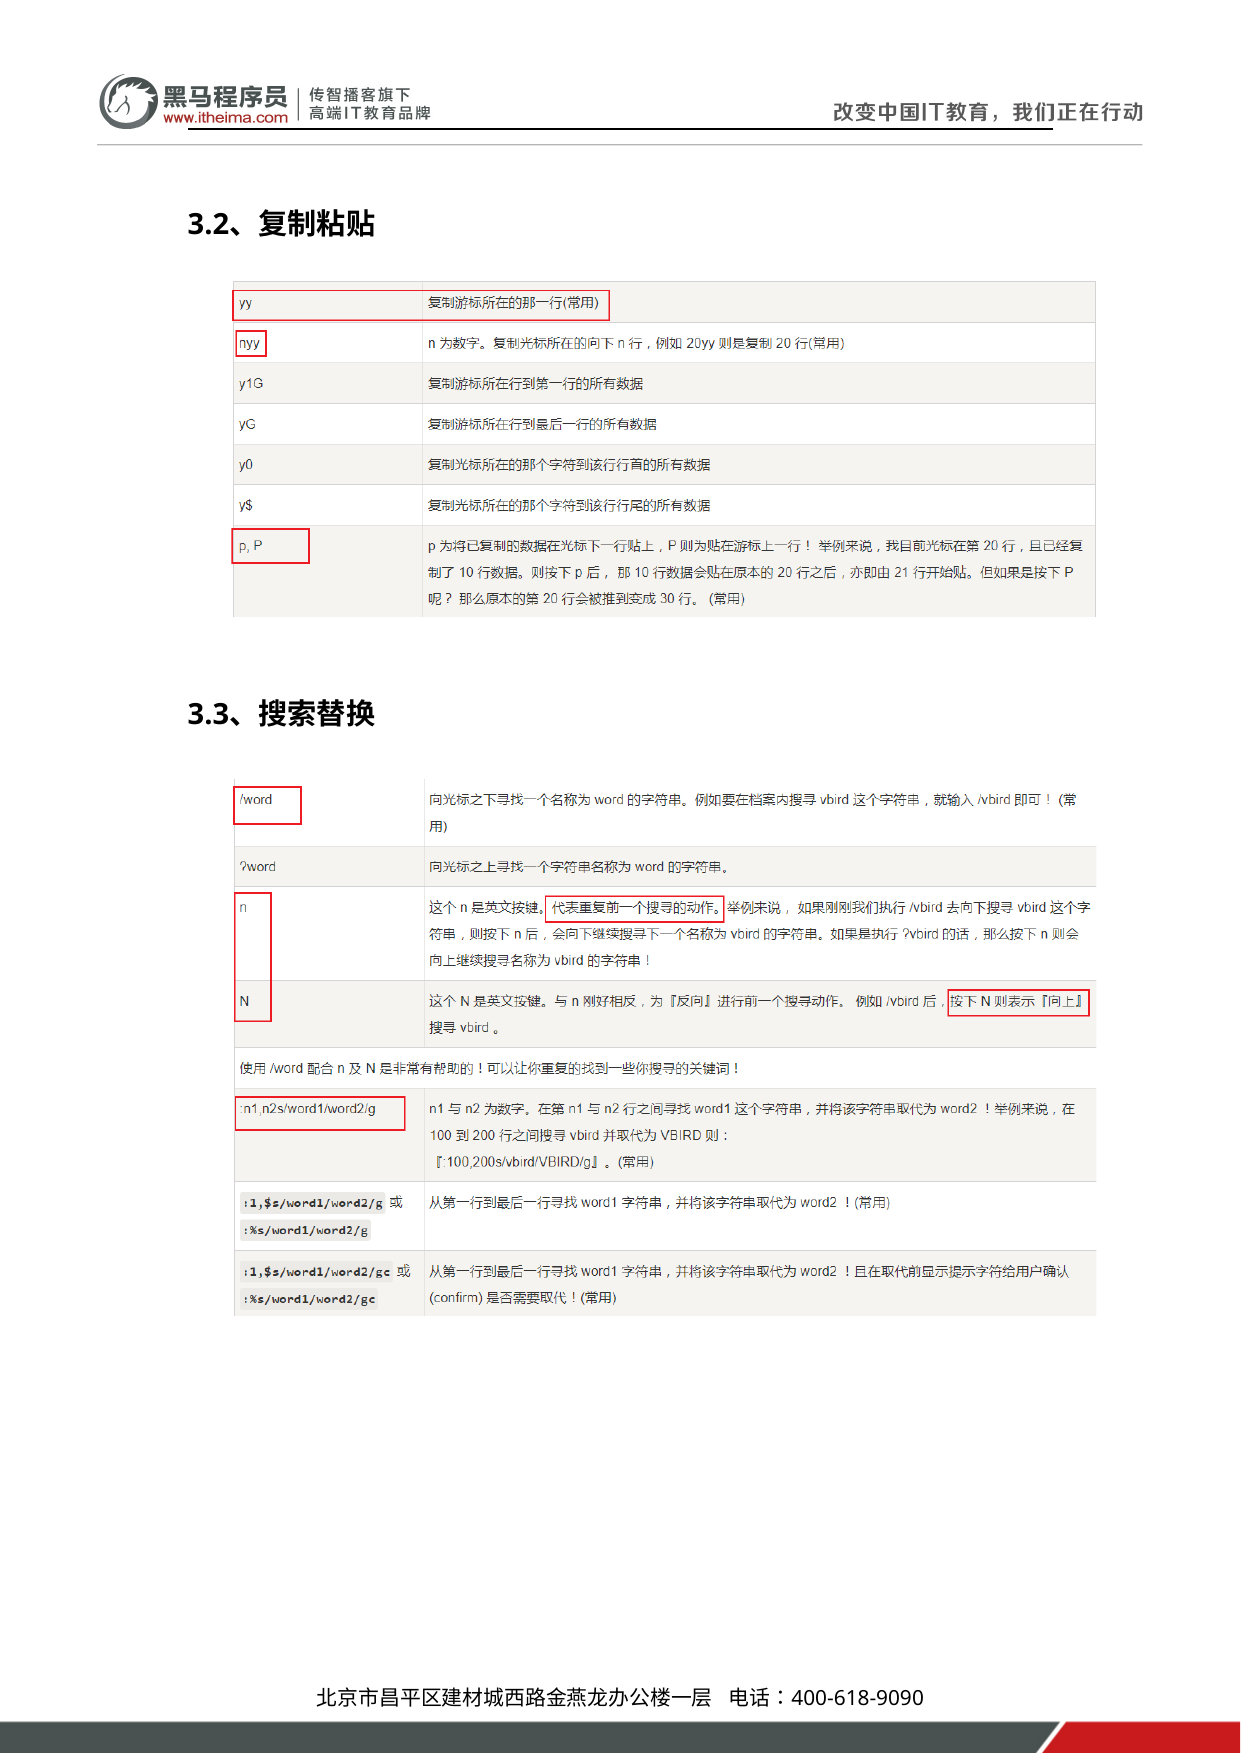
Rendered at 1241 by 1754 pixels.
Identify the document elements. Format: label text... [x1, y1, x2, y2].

picture [0, 3, 1241, 153]
picture [231, 281, 1097, 617]
picture [231, 779, 1097, 1316]
subtitle 3.3、搜索替换 [187, 679, 1053, 744]
subtitle 3.2、复制粘贴 [187, 189, 1053, 254]
picture [0, 1662, 1241, 1753]
